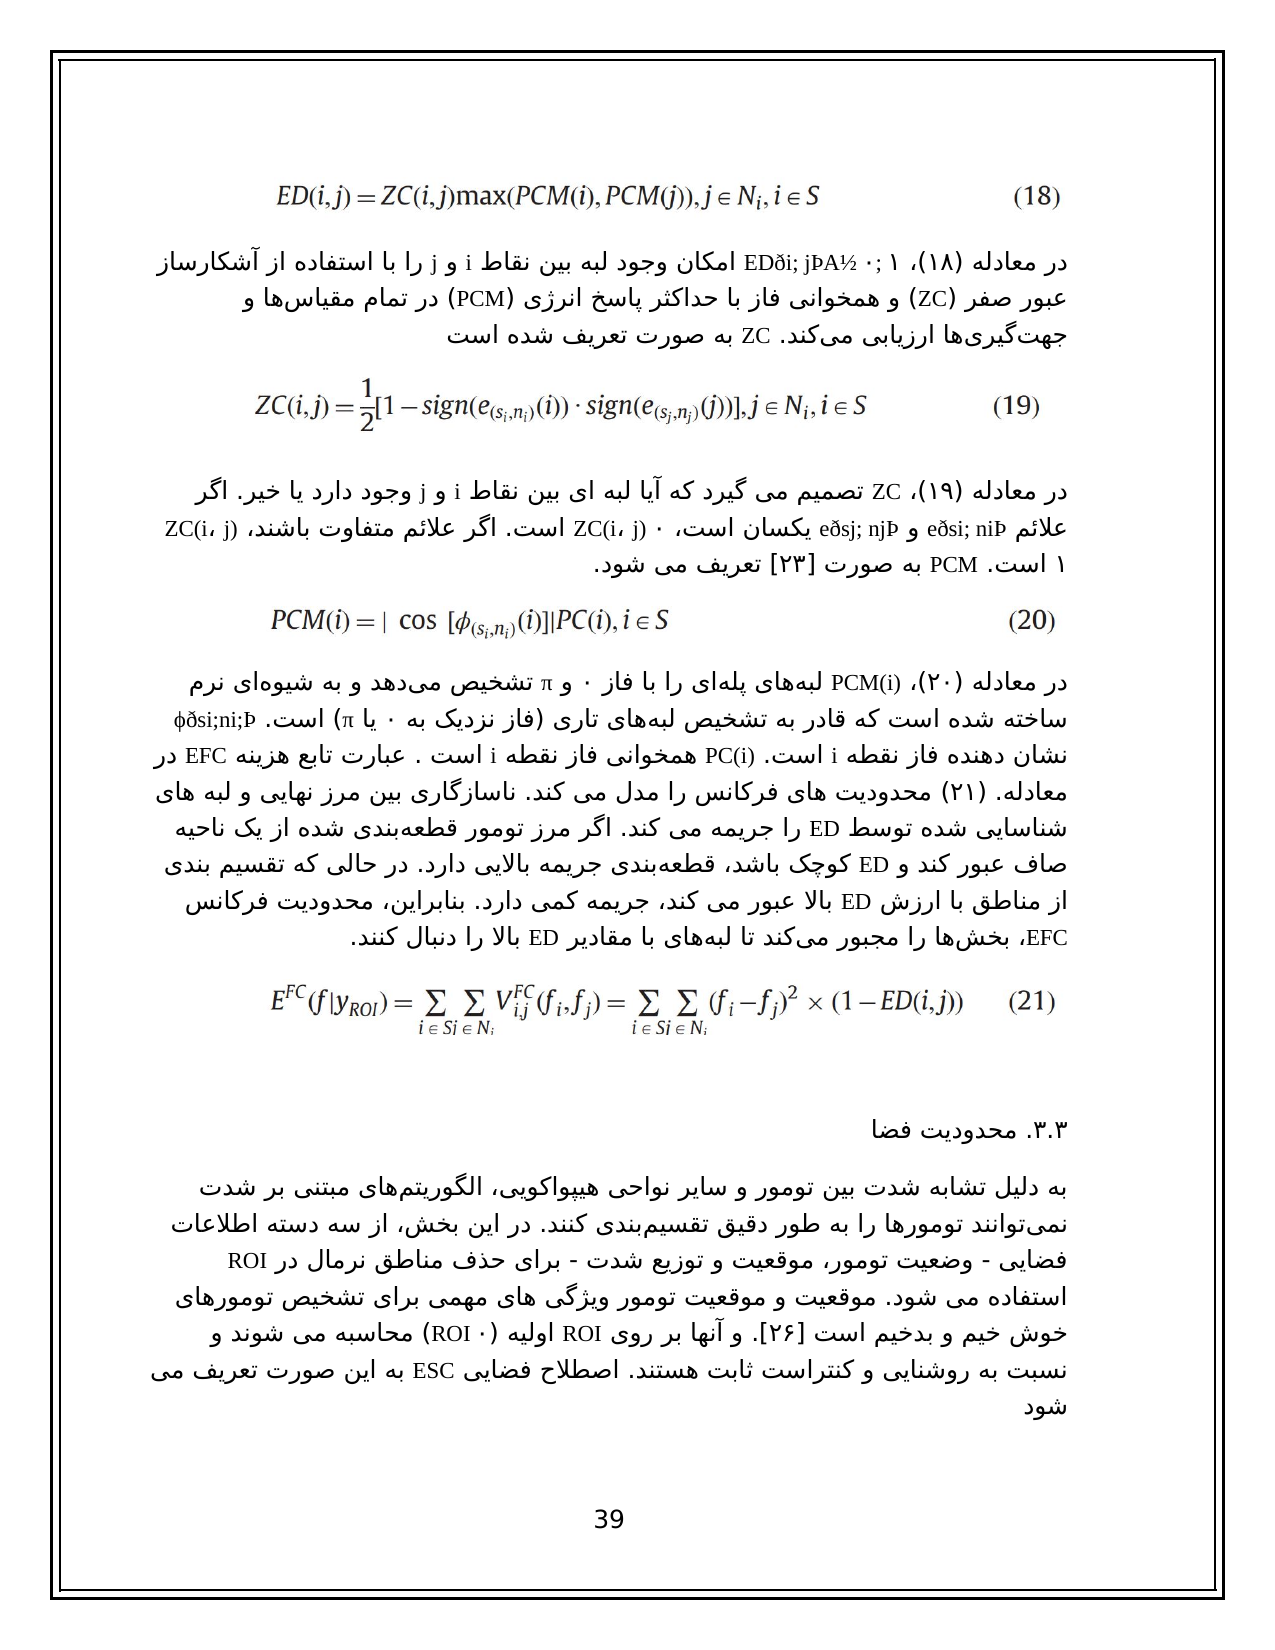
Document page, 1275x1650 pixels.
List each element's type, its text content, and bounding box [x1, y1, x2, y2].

picture [244, 377, 1068, 450]
text در معادله (۱۸)، EDði; jÞA½۰; ۱ امکان وجود لبه بین نقاط i و j را با استفاده از آشکارساز عبور صفر (ZC) و همخوانی فاز با حداکثر پاسخ انرژی (PCM) در تمام مقیاس‌ها و جهت‌گیری‌ها ارزیابی می‌کند. ZC به صورت تعریف شده است [150, 247, 1068, 349]
picture [274, 177, 1068, 220]
text در معادله (۲۰)، PCM(i) لبه‌های پله‌ای را با فاز ۰ و π تشخیص می‌دهد و به شیوه‌ای نرم ساخته شده است که قادر به تشخیص لبه‌های تاری (فاز نزدیک به ۰ یا π) است. ϕðsi;ni;Þ نشان دهنده فاز نقطه i است. PC(i) همخوانی فاز نقطه i است . عبارت تابع هزینه EFC در معادله. (۲۱) محدودیت های فرکانس را مدل می کند. ناسازگاری بین مرز نهایی و لبه های شناسایی شده توسط ED را جریمه می کند. اگر مرز تومور قطعه‌بندی شده از یک ناحیه صاف عبور کند و ED کوچک باشد، قطعه‌بندی جریمه بالایی دارد. در حالی که تقسیم بندی از مناطق با ارزش ED بالا عبور می کند، جریمه کمی دارد. بنابراین، محدودیت فرکانس EFC، بخش‌ها را مجبور می‌کند تا لبه‌های با مقادیر ED بالا را دنبال کنند. [150, 667, 1068, 952]
text در معادله (۱۹)، ZC تصمیم می گیرد که آیا لبه ای بین نقاط i و j وجود دارد یا خیر. اگر علائم eðsi; niÞ و eðsj; njÞ یکسان است، ZC(i، j) ۰ است. اگر علائم متفاوت باشند، ZC(i، j) ۱ است. PCM به صورت [۲۳] تعریف می شود. [150, 477, 1068, 579]
picture [262, 979, 1068, 1035]
picture [261, 606, 1068, 640]
text به دلیل تشابه شدت بین تومور و سایر نواحی هیپواکویی، الگوریتم‌های مبتنی بر شدت نمی‌توانند تومورها را به طور دقیق تقسیم‌بندی کنند. در این بخش، از سه دسته اطلاعات فضایی - وضعیت تومور، موقعیت و توزیع شدت - برای حذف مناطق نرمال در ROI استفاده می شود. موقعیت و موقعیت تومور ویژگی های مهمی برای تشخیص تومورهای خوش خیم و بدخیم است [۲۶]. و آنها بر روی ROI اولیه (ROI۰) محاسبه می شوند و نسبت به روشنایی و کنتراست ثابت هستند. اصطلاح فضایی ESC به این صورت تعریف می شود [150, 1173, 1068, 1421]
text ۳.۳. محدودیت فضا [150, 1115, 1068, 1144]
